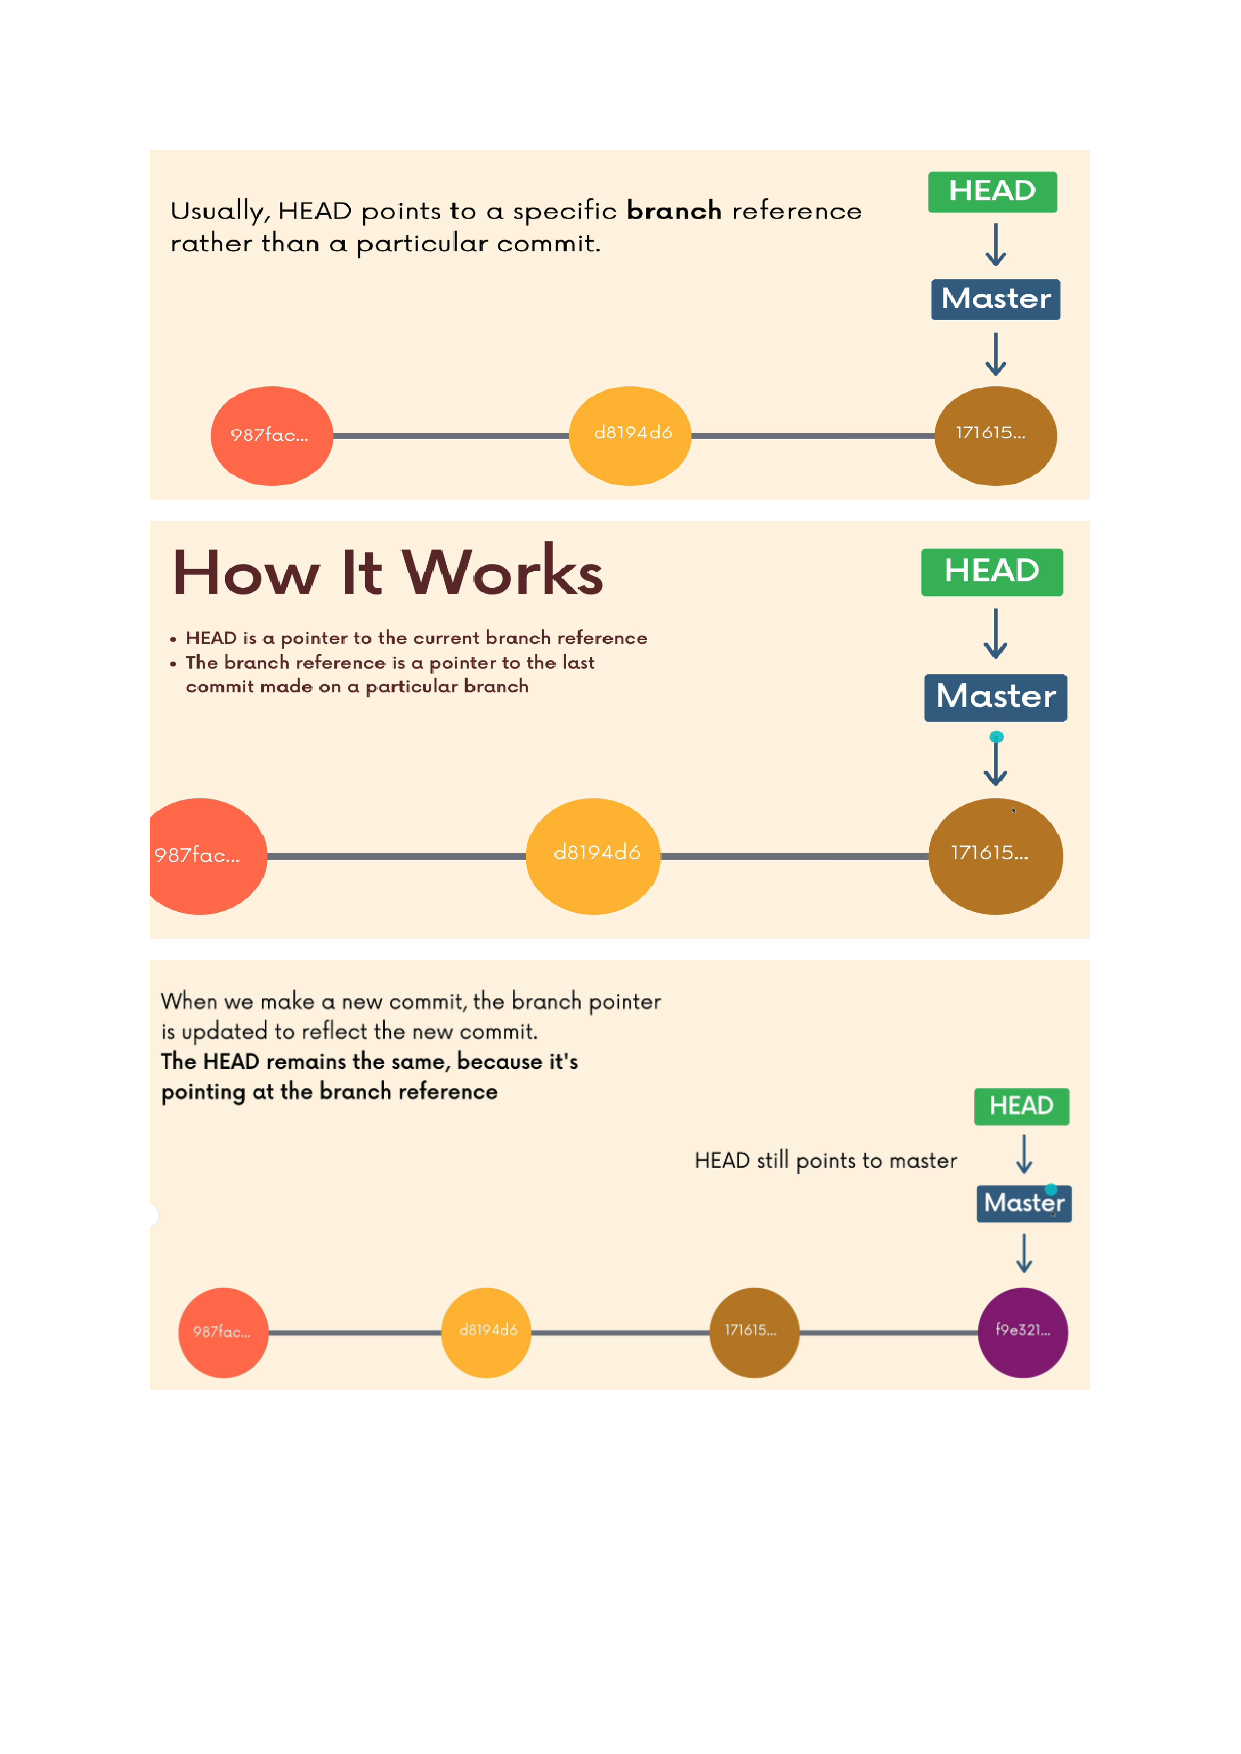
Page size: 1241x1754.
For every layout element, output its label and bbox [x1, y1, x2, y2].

picture [150, 960, 1091, 1390]
picture [150, 521, 1091, 939]
picture [150, 150, 1091, 500]
